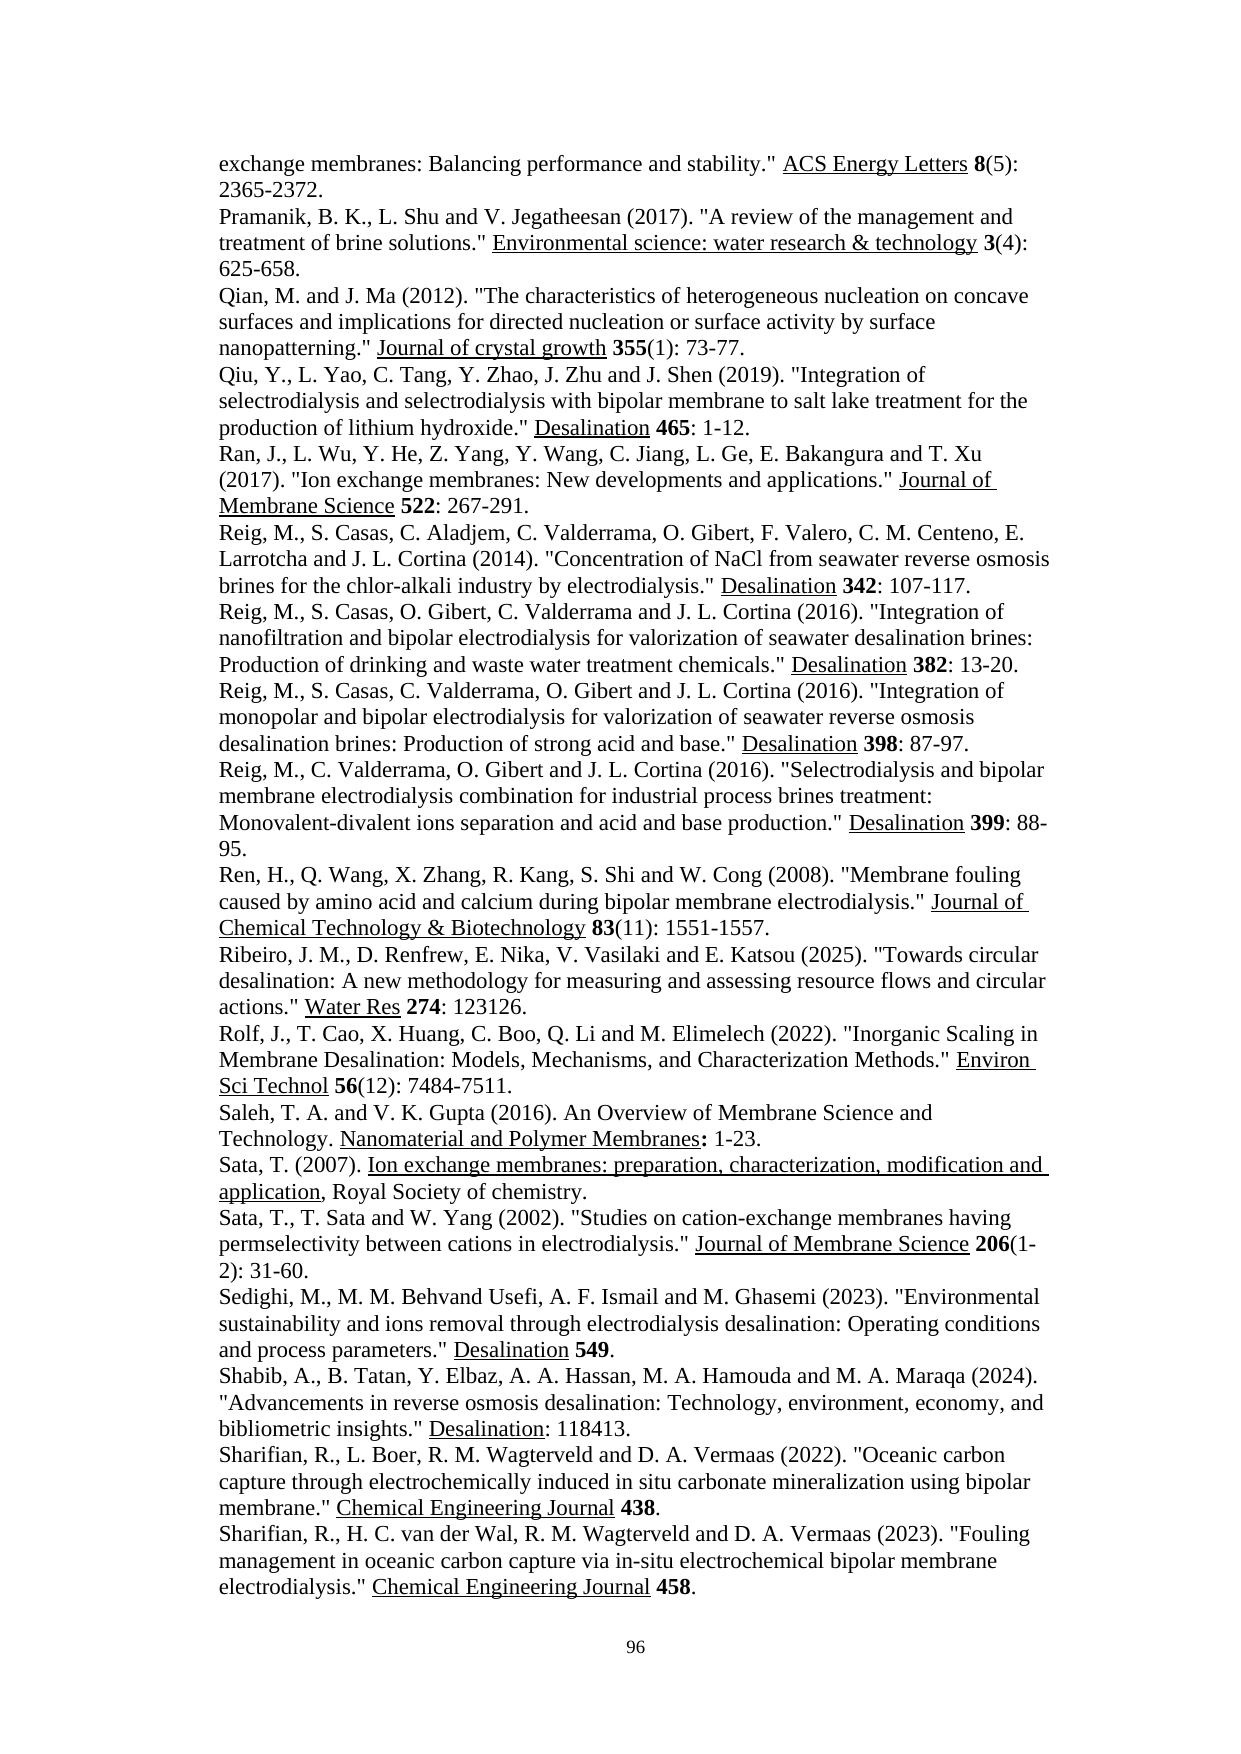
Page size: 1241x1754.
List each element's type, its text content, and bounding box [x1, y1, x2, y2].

text Sedighi, M., M. M. Behvand Usefi, A. F. Ismail and M. Ghasemi (2023). "Environmental sustainability and ions removal through electrodialysis desalination: Operating conditions and process parameters." Desalination 549. [218, 1283, 1053, 1362]
text Reig, M., S. Casas, C. Valderrama, O. Gibert and J. L. Cortina (2016). "Integration of monopolar and bipolar electrodialysis for valorization of seawater reverse osmosis desalination brines: Production of strong acid and base." Desalination 398: 87-97. [218, 677, 1053, 756]
text Shabib, A., B. Tatan, Y. Elbaz, A. A. Hassan, M. A. Hamouda and M. A. Maraqa (2024). "Advancements in reverse osmosis desalination: Technology, environment, economy, and bibliometric insights." Desalination: 118413. [218, 1362, 1053, 1441]
text Qian, M. and J. Ma (2012). "The characteristics of heterogeneous nucleation on concave surfaces and implications for directed nucleation or surface activity by surface nanopatterning." Journal of crystal growth 355(1): 73-77. [218, 282, 1053, 361]
text Reig, M., C. Valderrama, O. Gibert and J. L. Cortina (2016). "Selectrodialysis and bipolar membrane electrodialysis combination for industrial process brines treatment: Monovalent-divalent ions separation and acid and base production." Desalination 399: 88-95. [218, 756, 1053, 862]
text Reig, M., S. Casas, O. Gibert, C. Valderrama and J. L. Cortina (2016). "Integration of nanofiltration and bipolar electrodialysis for valorization of seawater desalination brines: Production of drinking and waste water treatment chemicals." Desalination 382: 13-20. [218, 598, 1053, 677]
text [218, 150, 1053, 203]
text Qiu, Y., L. Yao, C. Tang, Y. Zhao, J. Zhu and J. Shen (2019). "Integration of selectrodialysis and selectrodialysis with bipolar membrane to salt lake treatment for the production of lithium hydroxide." Desalination 465: 1-12. [218, 361, 1053, 440]
text Saleh, T. A. and V. K. Gupta (2016). An Overview of Membrane Science and Technology. Nanomaterial and Polymer Membranes: 1-23. [218, 1099, 1053, 1151]
text Sata, T. (2007). Ion exchange membranes: preparation, characterization, modification and application, Royal Society of chemistry. [218, 1151, 1053, 1204]
text Sharifian, R., H. C. van der Wal, R. M. Wagterveld and D. A. Vermaas (2023). "Fouling management in oceanic carbon capture via in-situ electrochemical bipolar membrane electrodialysis." Chemical Engineering Journal 458. [218, 1520, 1053, 1599]
text Sata, T., T. Sata and W. Yang (2002). "Studies on cation-exchange membranes having permselectivity between cations in electrodialysis." Journal of Membrane Science 206(1-2): 31-60. [218, 1204, 1053, 1283]
text Rolf, J., T. Cao, X. Huang, C. Boo, Q. Li and M. Elimelech (2022). "Inorganic Scaling in Membrane Desalination: Models, Mechanisms, and Characterization Methods." Environ Sci Technol 56(12): 7484-7511. [218, 1020, 1053, 1099]
text Pramanik, B. K., L. Shu and V. Jegatheesan (2017). "A review of the management and treatment of brine solutions." Environmental science: water research & technology 3(4): 625-658. [218, 203, 1053, 282]
text Ribeiro, J. M., D. Renfrew, E. Nika, V. Vasilaki and E. Katsou (2025). "Towards circular desalination: A new methodology for measuring and assessing resource flows and circular actions." Water Res 274: 123126. [218, 941, 1053, 1020]
text Sharifian, R., L. Boer, R. M. Wagterveld and D. A. Vermaas (2022). "Oceanic carbon capture through electrochemically induced in situ carbonate mineralization using bipolar membrane." Chemical Engineering Journal 438. [218, 1441, 1053, 1520]
text Ren, H., Q. Wang, X. Zhang, R. Kang, S. Shi and W. Cong (2008). "Membrane fouling caused by amino acid and calcium during bipolar membrane electrodialysis." Journal of Chemical Technology & Biotechnology 83(11): 1551-1557. [218, 862, 1053, 941]
text Ran, J., L. Wu, Y. He, Z. Yang, Y. Wang, C. Jiang, L. Ge, E. Bakangura and T. Xu (2017). "Ion exchange membranes: New developments and applications." Journal of Membrane Science 522: 267-291. [218, 440, 1053, 519]
text Reig, M., S. Casas, C. Aladjem, C. Valderrama, O. Gibert, F. Valero, C. M. Centeno, E. Larrotcha and J. L. Cortina (2014). "Concentration of NaCl from seawater reverse osmosis brines for the chlor-alkali industry by electrodialysis." Desalination 342: 107-117. [218, 519, 1053, 598]
